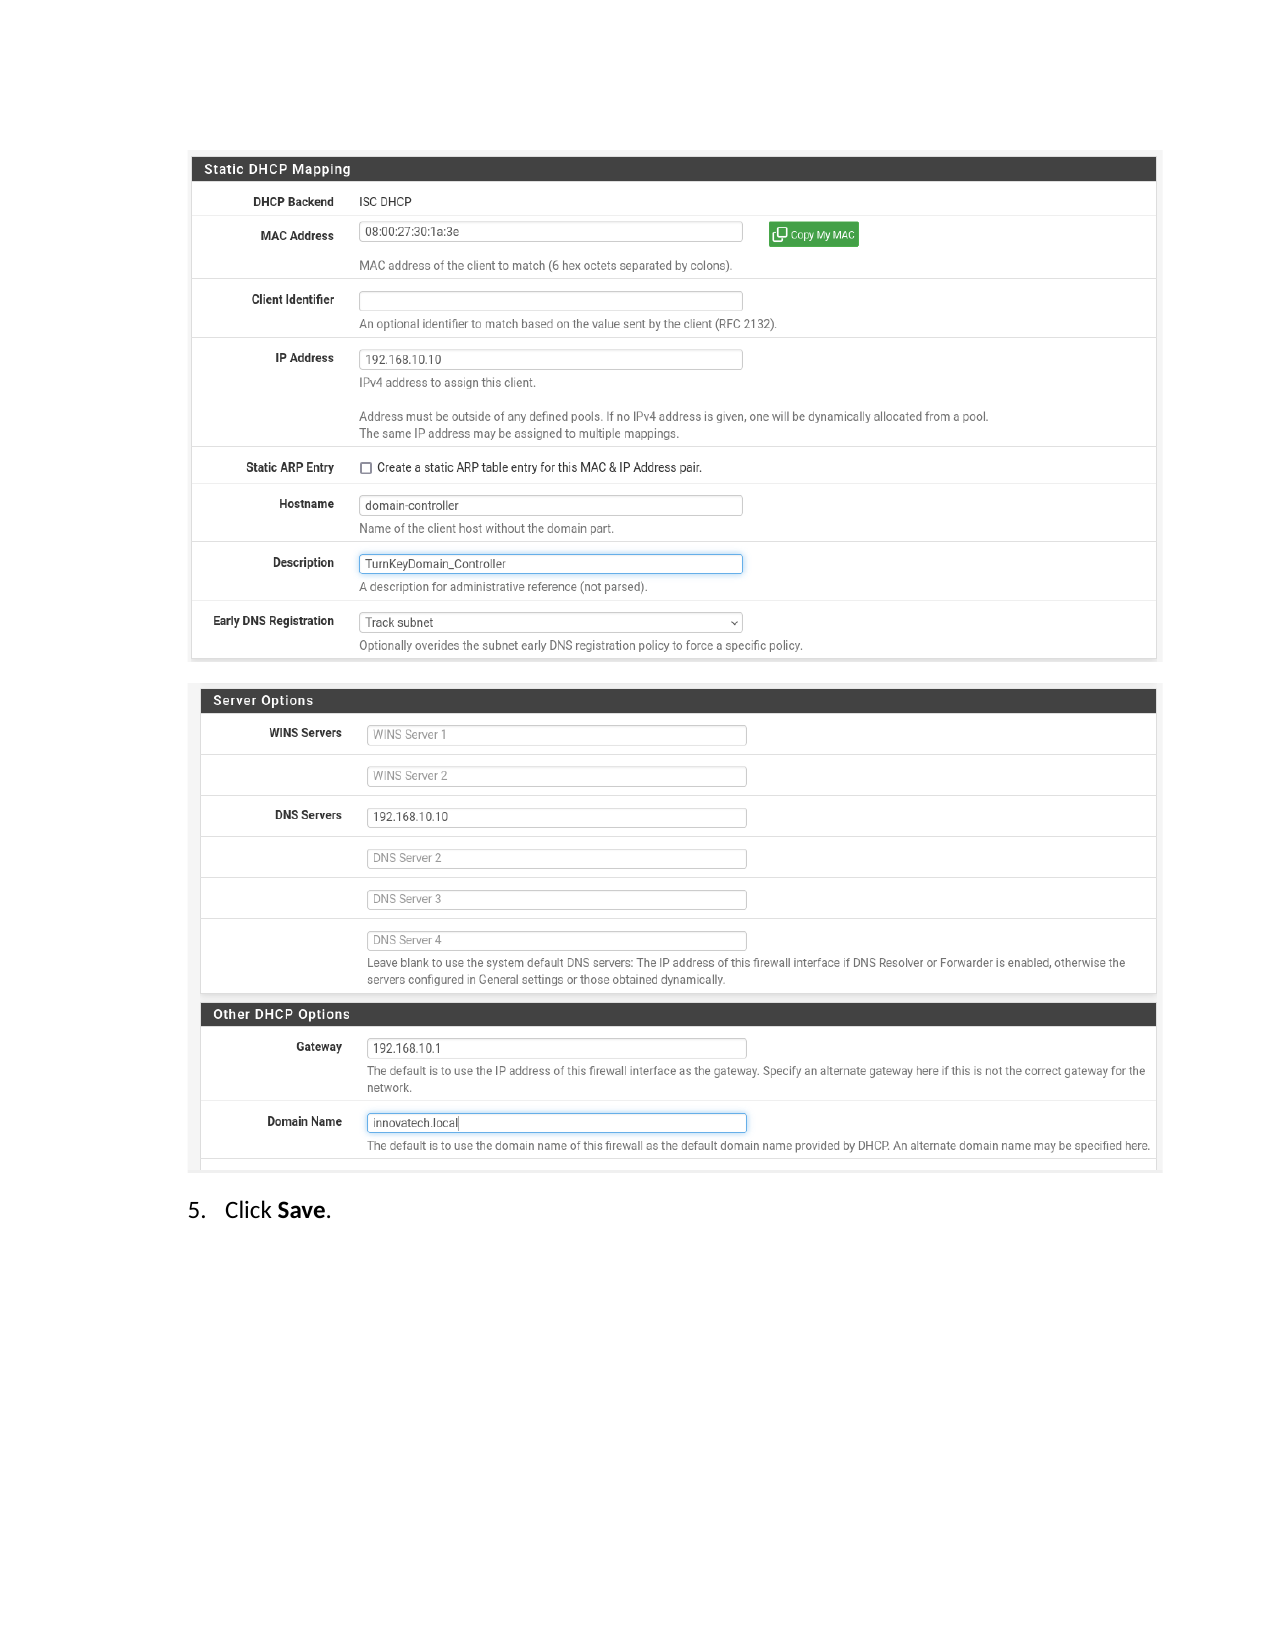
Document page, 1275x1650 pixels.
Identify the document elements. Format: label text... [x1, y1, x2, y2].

list Click Save. [187, 1194, 1125, 1224]
picture [187, 683, 1163, 1173]
picture [187, 150, 1163, 662]
